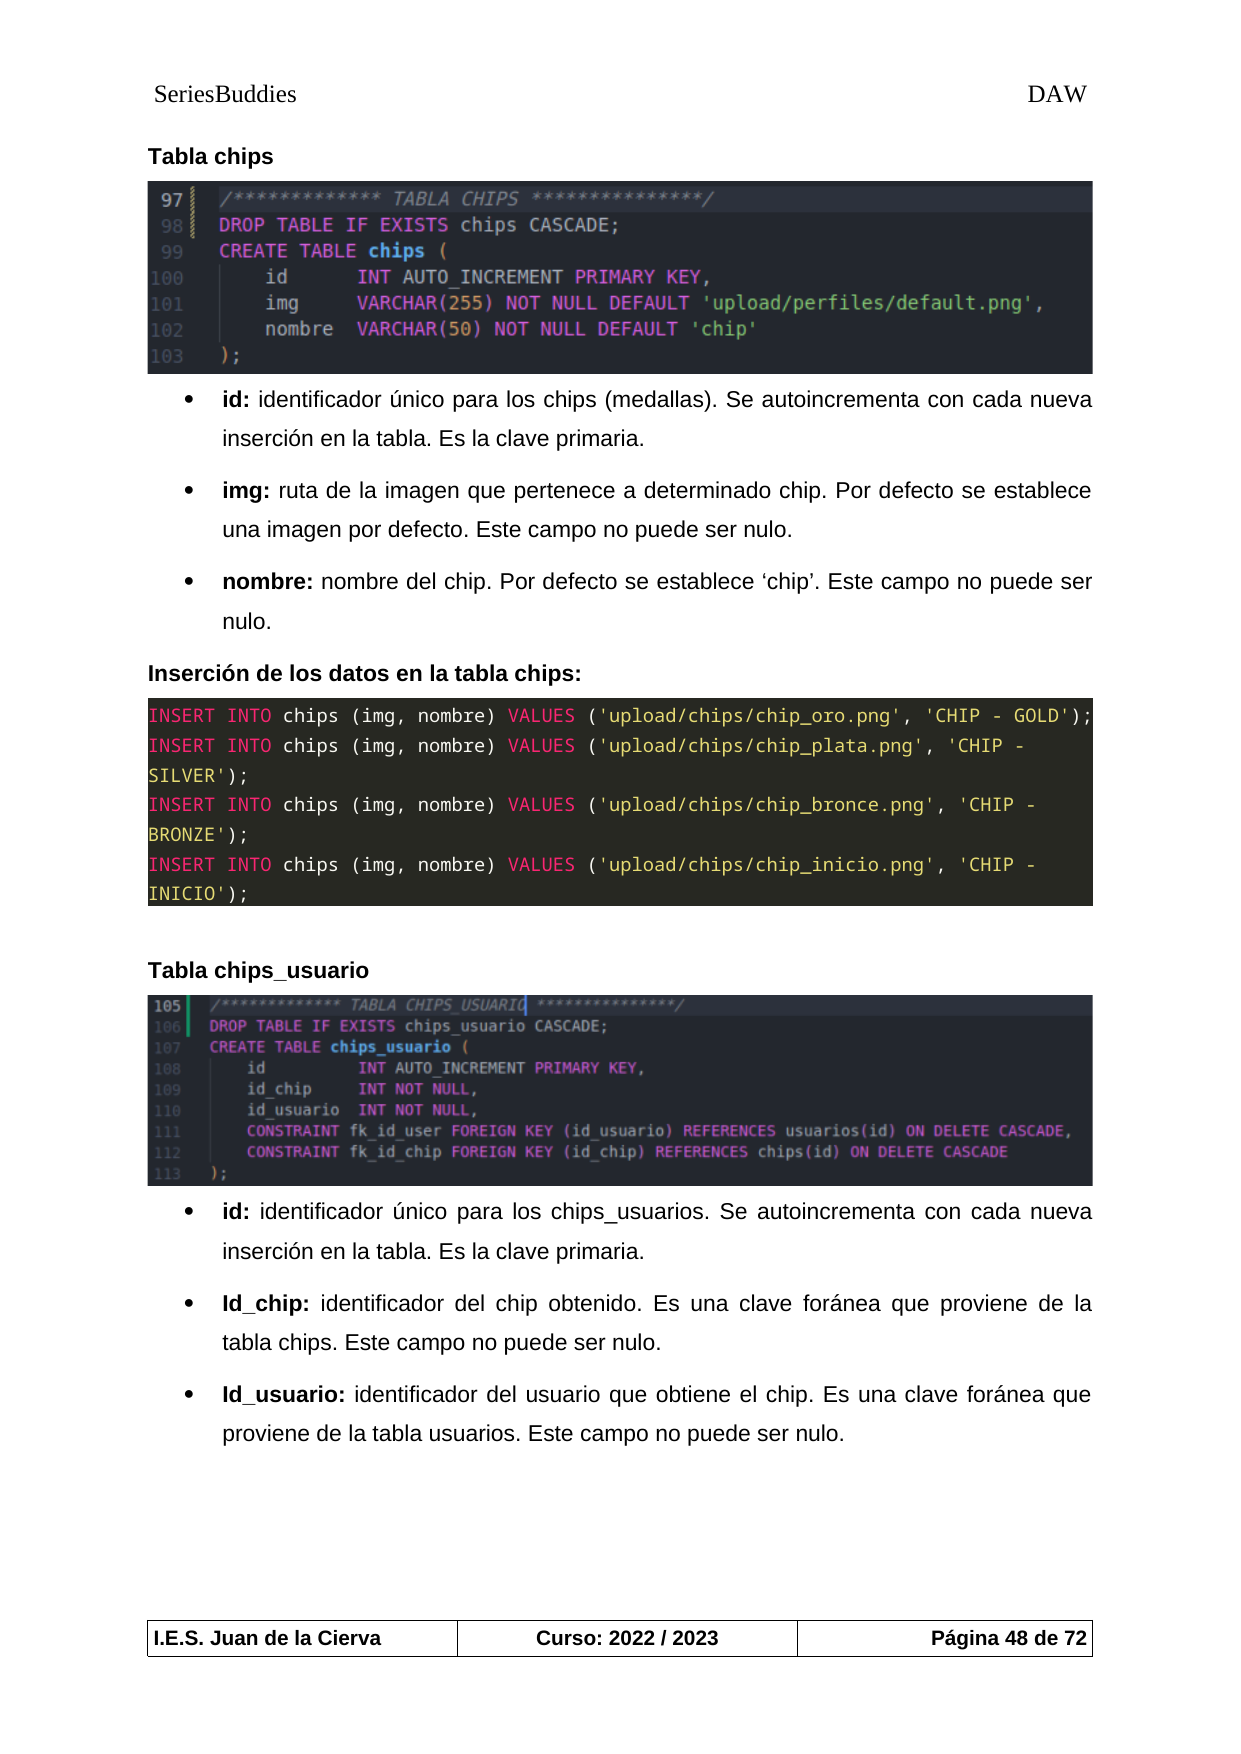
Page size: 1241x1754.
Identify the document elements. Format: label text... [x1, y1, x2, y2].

text INSERT INTO chips (img, nombre) VALUES ('upload/chips/chip_oro.png', 'CHIP - GOLD'); [148, 698, 1093, 728]
picture [147, 181, 1093, 374]
list id: identificador único para los chips (medallas). Se autoincrementa con cada nueva inserción en la tabla. Es la clave primaria. [185, 386, 1093, 451]
list id: identificador único para los chips_usuarios. Se autoincrementa con cada nueva inserción en la tabla. Es la clave primaria. [185, 1198, 1093, 1264]
list Id_usuario: identificador del usuario que obtiene el chip. Es una clave foránea que proviene de la tabla usuarios. Este campo no puede ser nulo. [185, 1381, 1093, 1447]
picture [147, 995, 1093, 1186]
list Id_chip: identificador del chip obtenido. Es una clave foránea que proviene de la tabla chips. Este campo no puede ser nulo. [185, 1289, 1093, 1355]
text INSERT INTO chips (img, nombre) VALUES ('upload/chips/chip_plata.png', 'CHIP - SILVER'); [148, 728, 1093, 787]
list img: ruta de la imagen que pertenece a determinado chip. Por defecto se establece una imagen por defecto. Este campo no puede ser nulo. [185, 477, 1093, 543]
text INSERT INTO chips (img, nombre) VALUES ('upload/chips/chip_bronce.png', 'CHIP - BRONZE'); [148, 787, 1093, 847]
text Tabla chips [148, 143, 1093, 169]
list nombre: nombre del chip. Por defecto se establece ‘chip’. Este campo no puede ser nulo. [185, 568, 1093, 634]
text Inserción de los datos en la tabla chips: [148, 660, 1093, 686]
text Tabla chips_usuario [148, 957, 1093, 983]
text INSERT INTO chips (img, nombre) VALUES ('upload/chips/chip_inicio.png', 'CHIP - INICIO'); [148, 847, 1093, 906]
